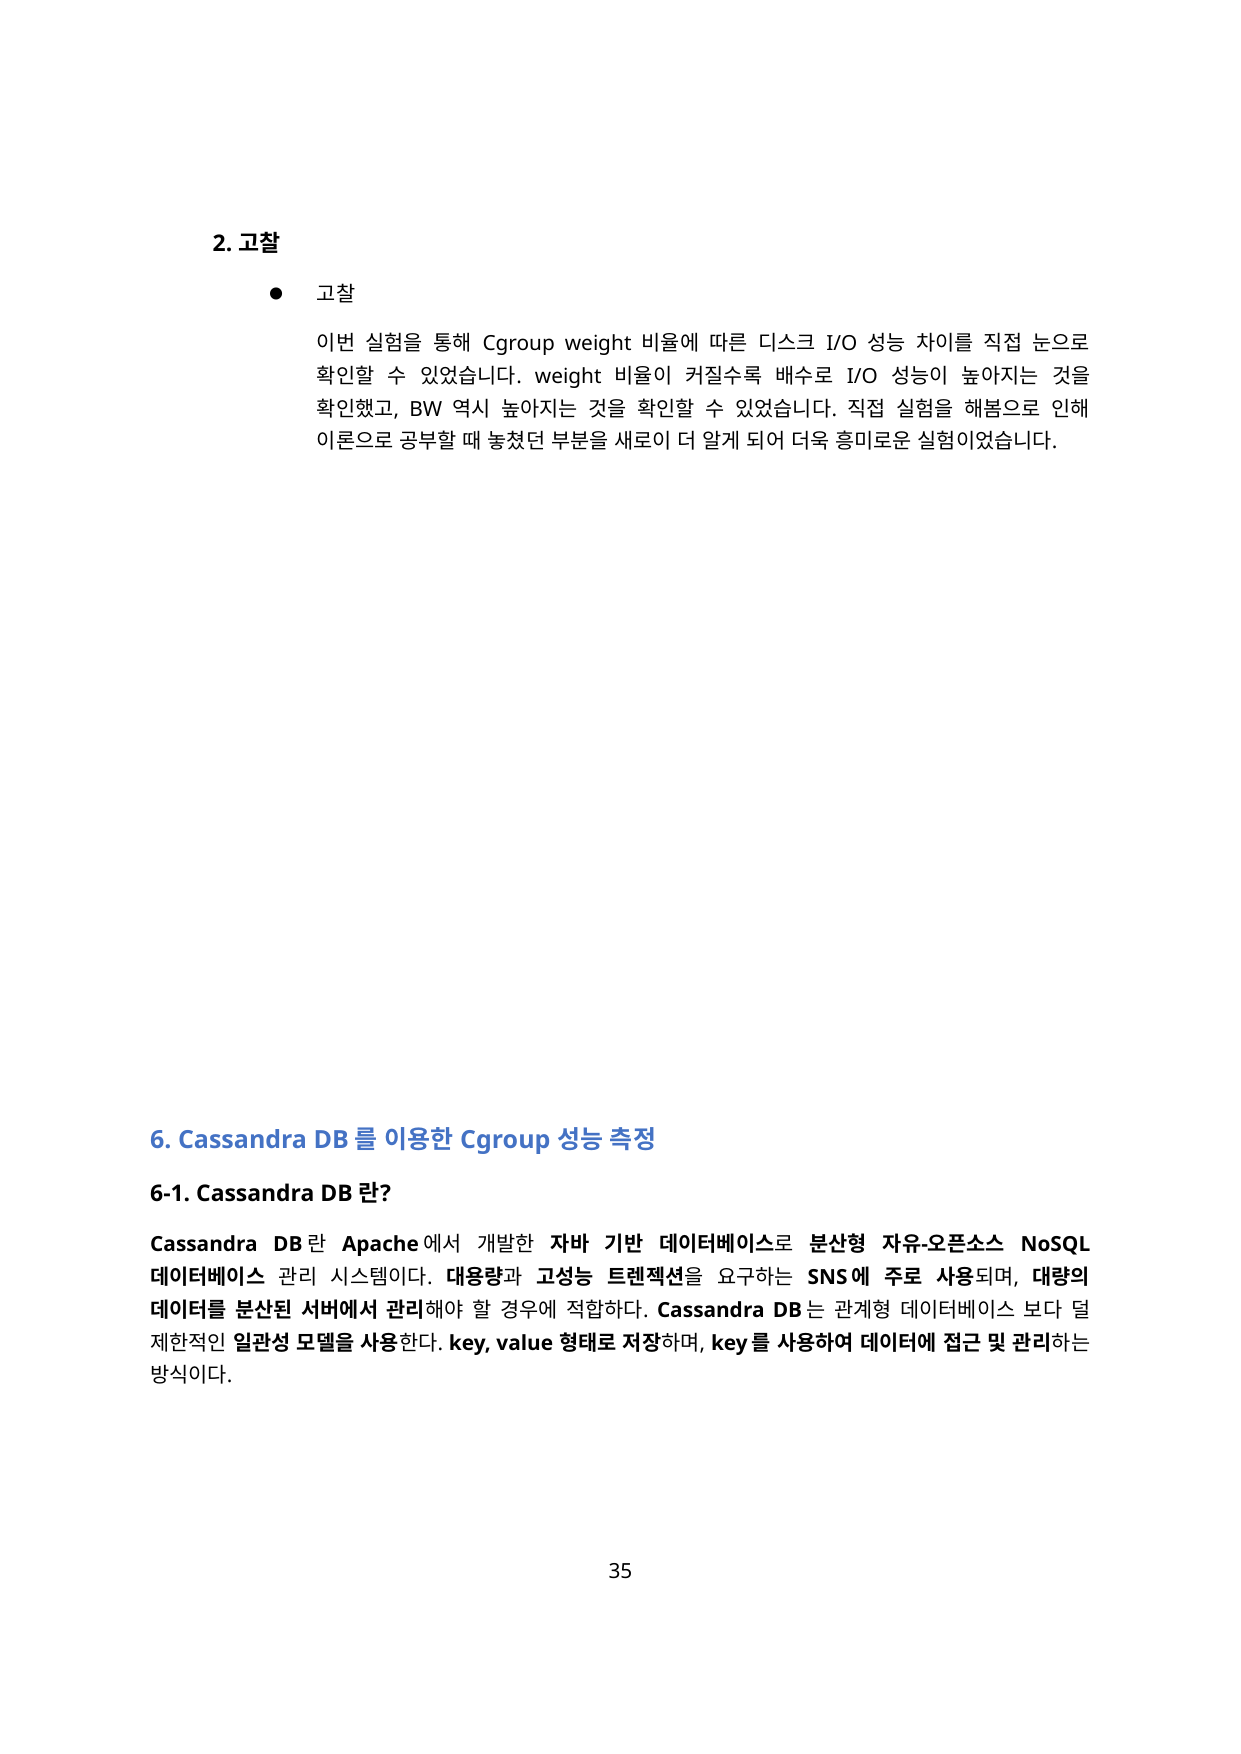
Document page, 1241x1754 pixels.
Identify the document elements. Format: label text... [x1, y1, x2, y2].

subtitle 6-1. Cassandra DB 란? [150, 1175, 1090, 1208]
subtitle 6. Cassandra DB를 이용한 Cgroup 성능 측정 [150, 1119, 1090, 1156]
list 고찰 [233, 277, 1090, 307]
subtitle 2. 고찰 [212, 224, 1090, 258]
text 이번 실험을 통해 Cgroup weight 비율에 따른 디스크 I/O 성능 차이를 직접 눈으로 확인할 수 있었습니다. weight 비율이 커질수록 배수로 I/O 성능이 높아지는 것을 확인했고, BW 역시 높아지는 것을 확인할 수 있었습니다. 직접 실험을 해봄으로 인해 이론으로 공부할 때 놓쳤던 부분을 새로이 더 알게 되어 더욱 흥미로운 실험이었습니다. [317, 326, 1090, 455]
text Cassandra DB란 Apache에서 개발한 자바 기반 데이터베이스로 분산형 자유-오픈소스 NoSQL 데이터베이스 관리 시스템이다. 대용량과 고성능 트렌젝션을 요구하는 SNS에 주로 사용되며, 대량의 데이터를 분산된 서버에서 관리해야 할 경우에 적합하다. Cassandra DB는 관계형 데이터베이스 보다 덜 제한적인 일관성 모델을 사용한다. key, value 형태로 저장하며, key를 사용하여 데이터에 접근 및 관리하는 방식이다. [150, 1228, 1090, 1389]
